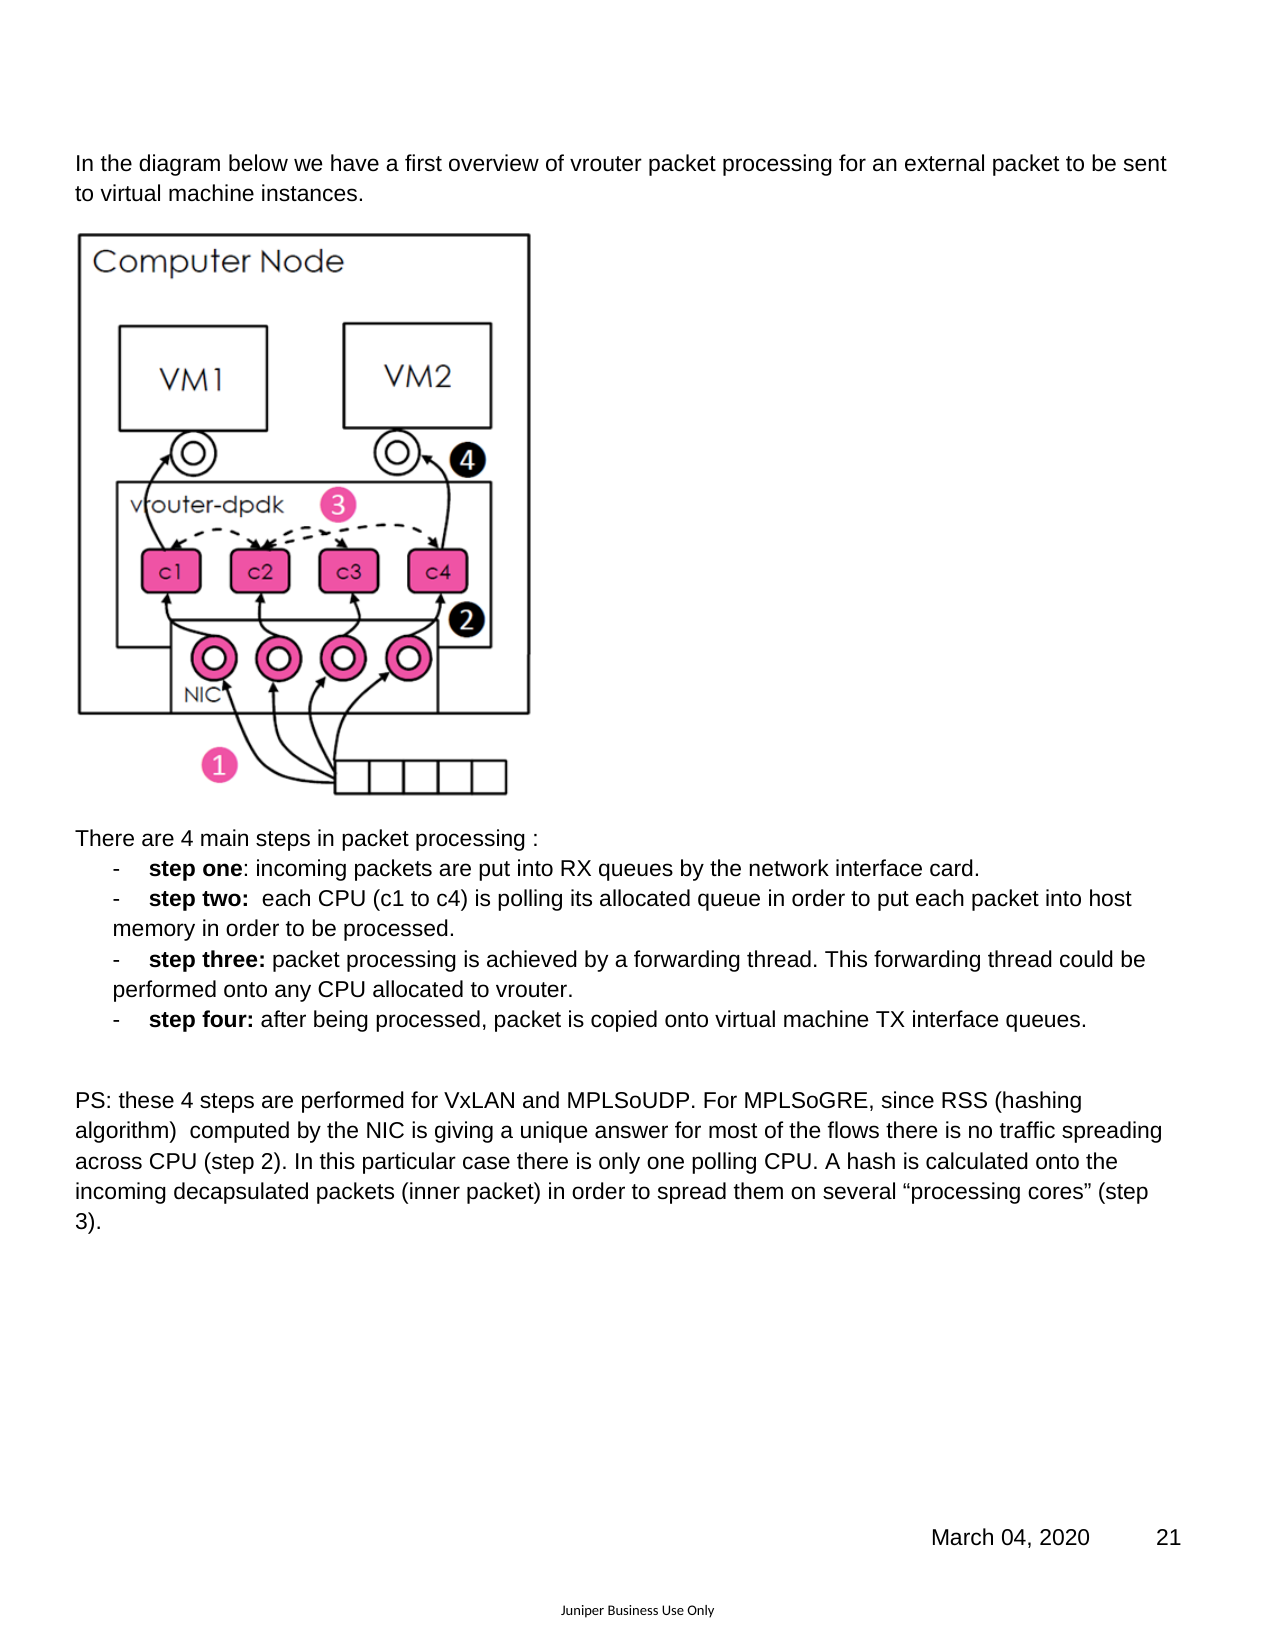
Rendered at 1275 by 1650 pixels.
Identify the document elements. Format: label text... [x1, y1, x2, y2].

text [75, 1087, 1181, 1234]
text - step one: incoming packets are put into RX queues by the network interface card. [112, 855, 1181, 881]
text In the diagram below we have a first overview of vrouter packet processing for an external packet to be sent to virtual machine instances. [75, 150, 1181, 207]
text - step four: after being processed, packet is copied onto virtual machine TX interface queues. [112, 1006, 1181, 1032]
text - step two: each CPU (c1 to c4) is polling its allocated queue in order to put each packet into host memory in order to be processed. [112, 885, 1181, 942]
picture [75, 231, 534, 800]
text - step three: packet processing is achieved by a forwarding thread. This forwarding thread could be performed onto any CPU allocated to vrouter. [112, 946, 1181, 1002]
text There are 4 main steps in packet processing : [75, 825, 1181, 851]
